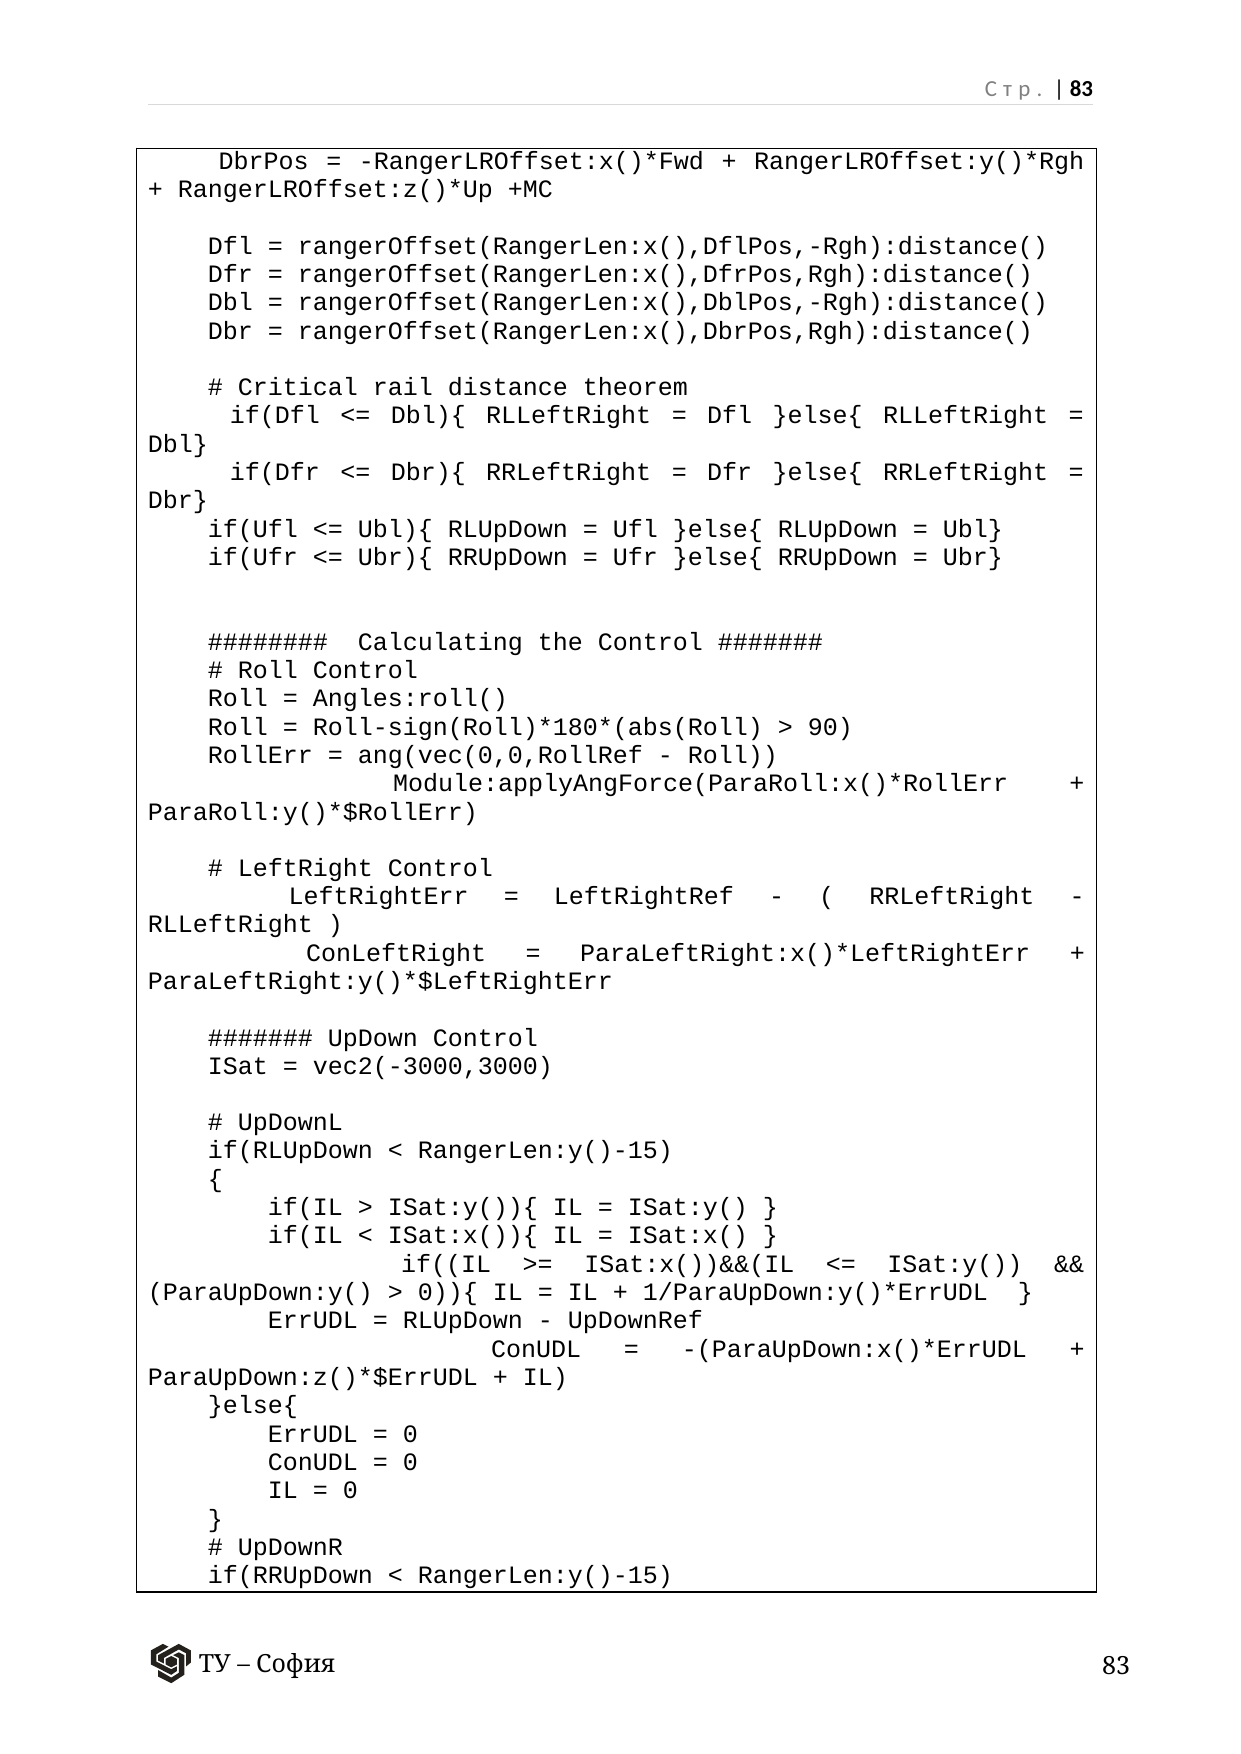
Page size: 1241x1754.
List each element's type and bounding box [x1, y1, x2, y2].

table_header [137, 149, 1096, 1591]
